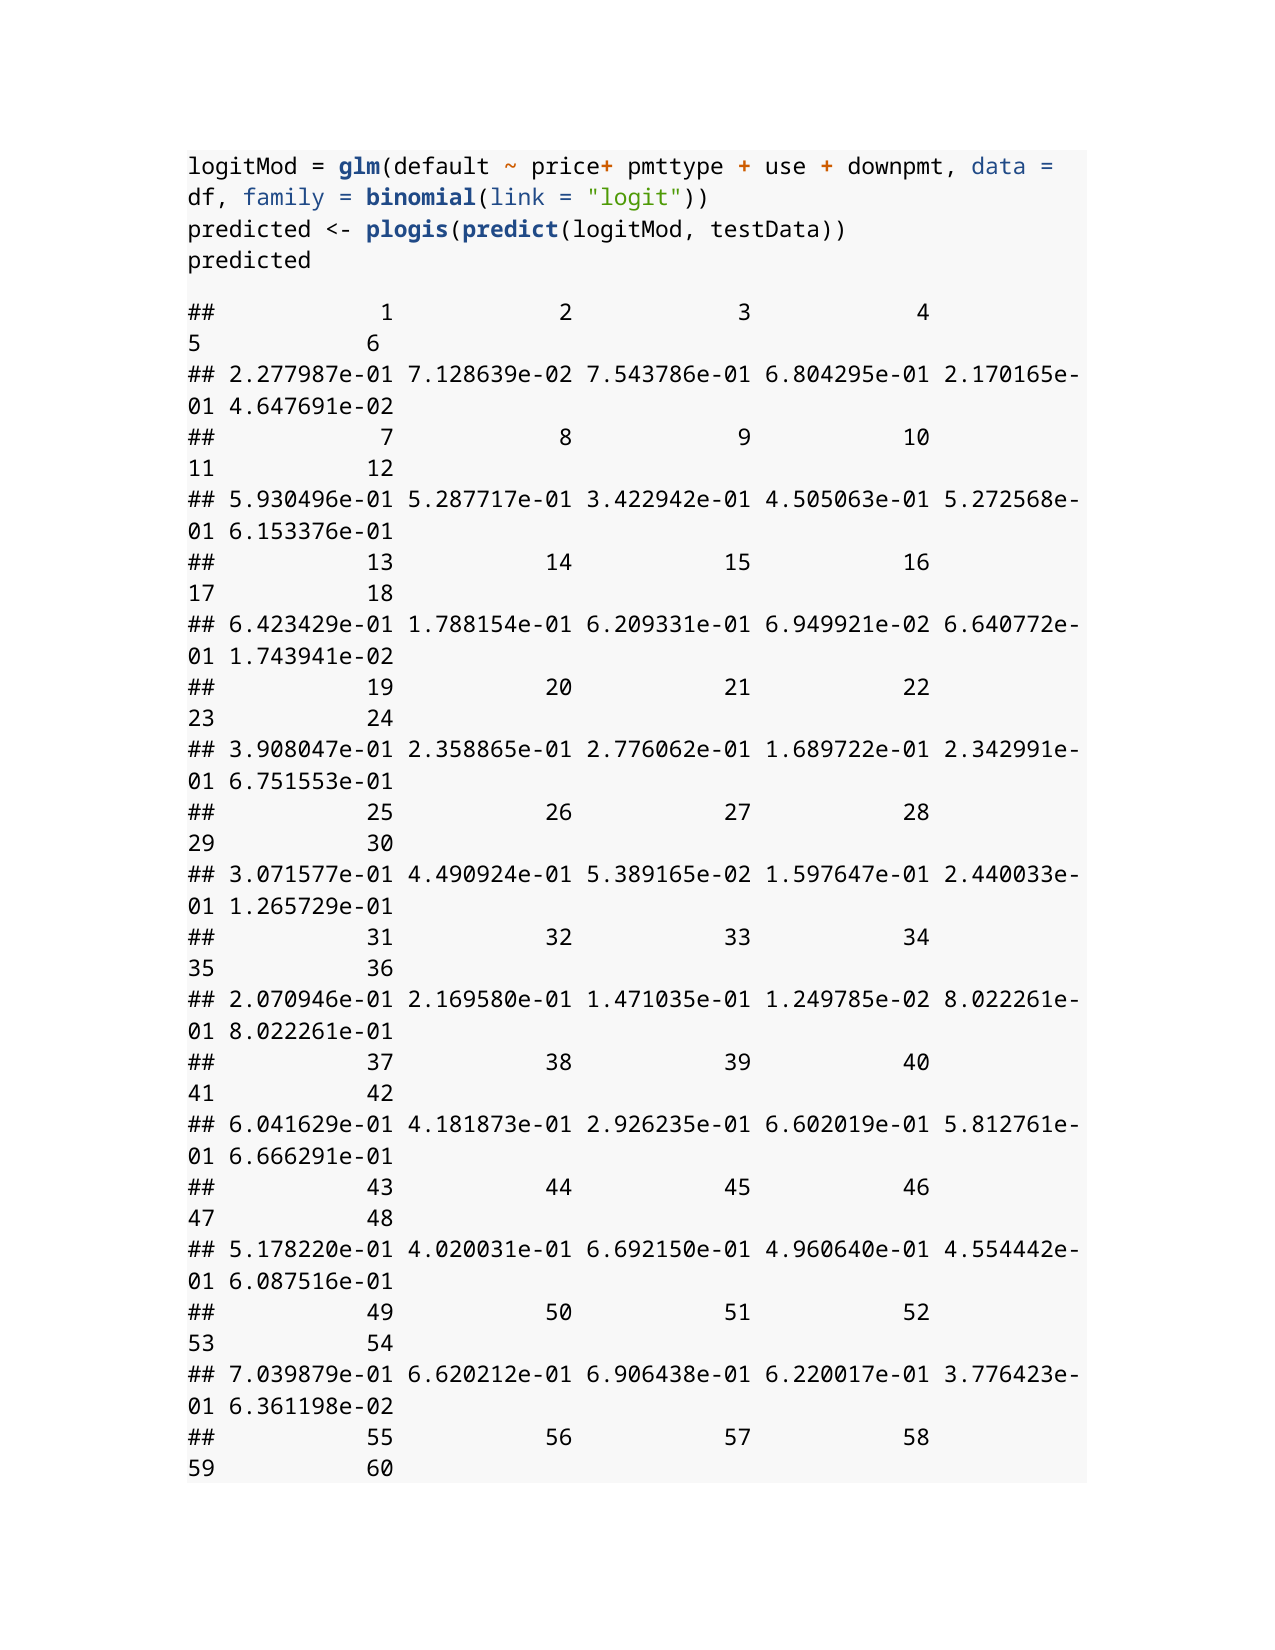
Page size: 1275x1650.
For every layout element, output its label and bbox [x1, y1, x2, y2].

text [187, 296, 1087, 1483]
text [187, 150, 1087, 275]
